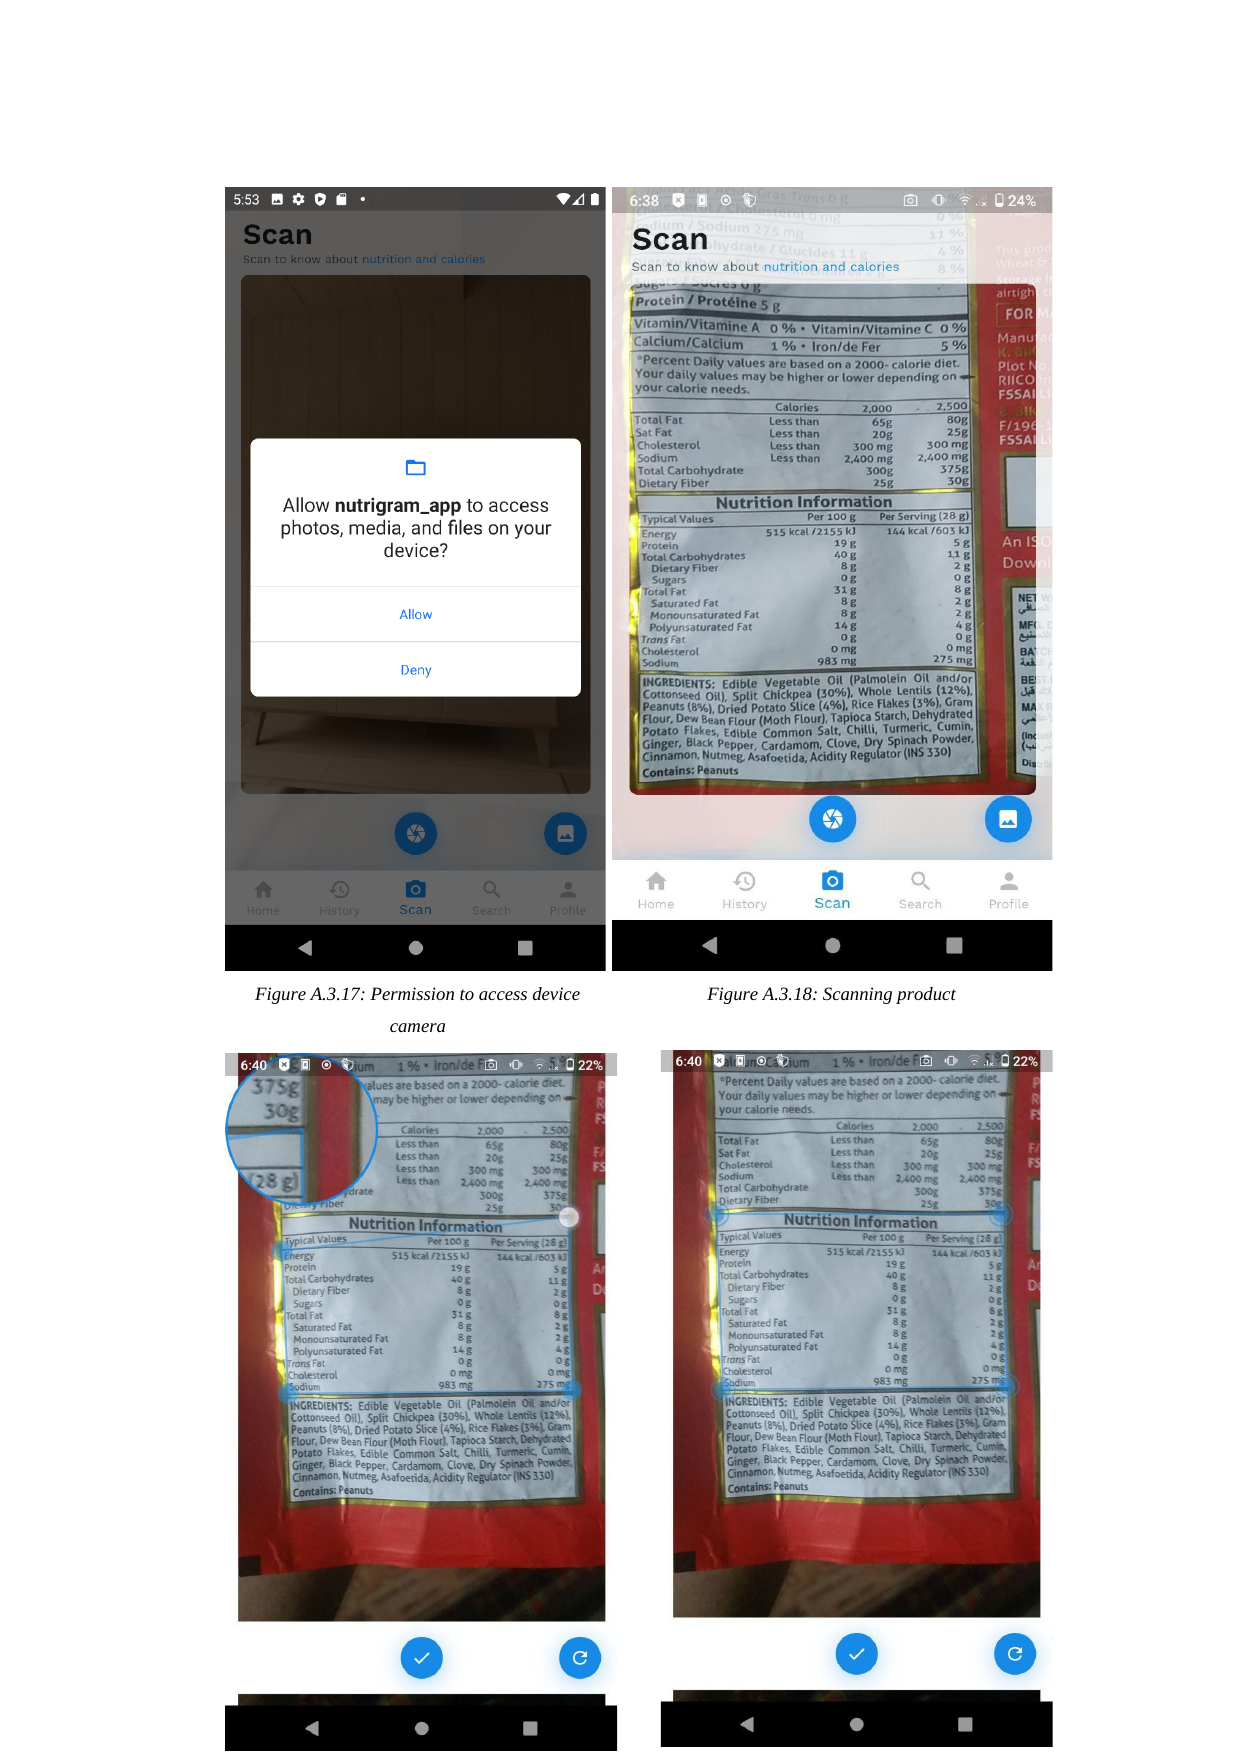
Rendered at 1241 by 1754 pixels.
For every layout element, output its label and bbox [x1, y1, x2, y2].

picture [612, 187, 1053, 971]
picture [660, 1050, 1053, 1747]
picture [225, 187, 606, 971]
picture [225, 1053, 618, 1751]
